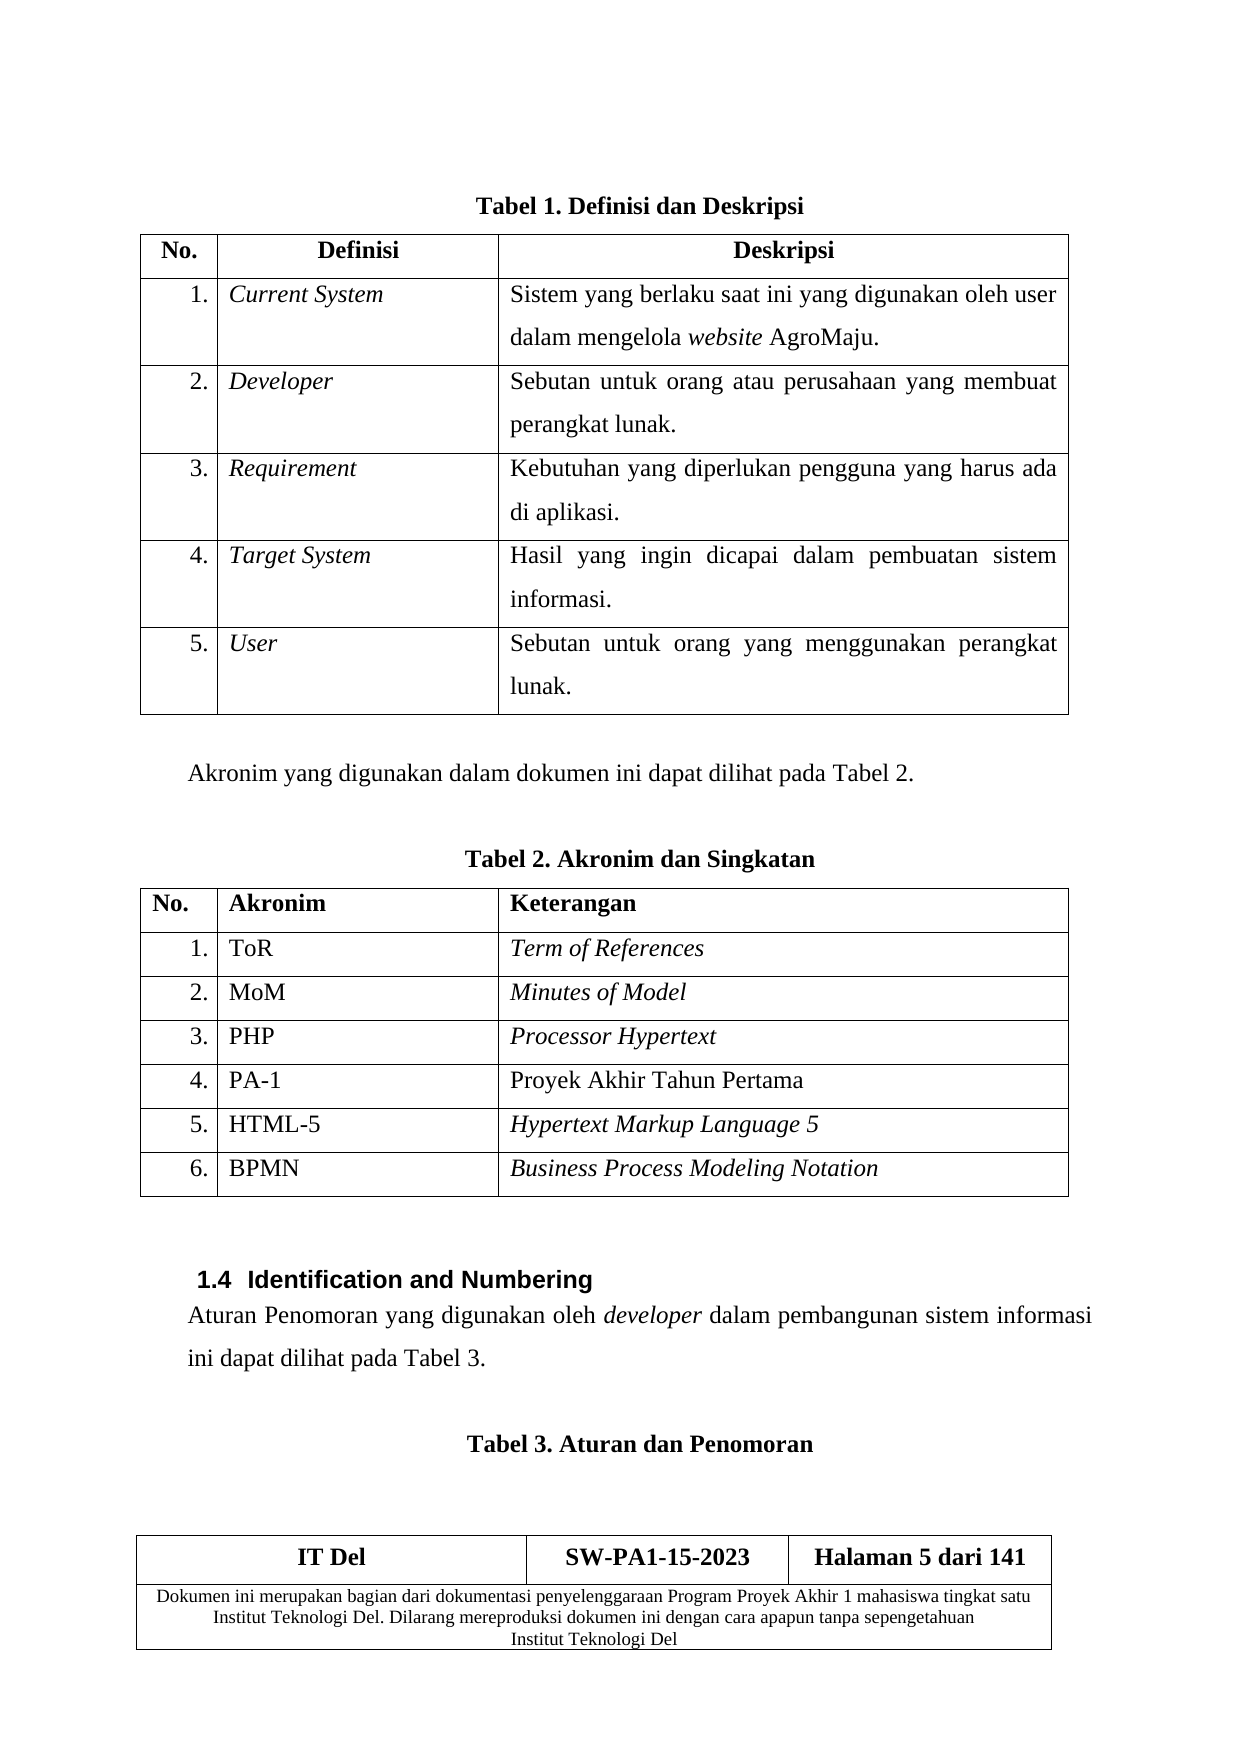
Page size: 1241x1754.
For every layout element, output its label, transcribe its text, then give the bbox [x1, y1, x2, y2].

table_cell Target System [218, 541, 498, 627]
text Tabel 2. Akronim dan Singkatan [187, 844, 1092, 873]
table_cell Current System [218, 279, 498, 365]
table_header Definisi [218, 235, 498, 278]
table_header No. [141, 235, 217, 278]
table_cell Processor Hypertext [499, 1021, 1068, 1064]
text Aturan Penomoran yang digunakan oleh developer dalam pembangunan sistem informasi ini dapat dilihat pada Tabel 3. [187, 1300, 1092, 1372]
table_cell MoM [218, 977, 498, 1020]
table_cell Proyek Akhir Tahun Pertama [499, 1065, 1068, 1108]
table_cell Kebutuhan yang diperlukan pengguna yang harus ada di aplikasi. [499, 454, 1068, 539]
table_cell Hasil yang ingin dicapai dalam pembuatan sistem informasi. [499, 541, 1068, 627]
table_header Keterangan [499, 889, 1068, 932]
table_cell [141, 454, 217, 539]
table_cell [141, 1153, 217, 1196]
table_cell ToR [218, 933, 498, 976]
table_cell [141, 279, 217, 365]
table_header Deskripsi [499, 235, 1068, 278]
table_cell [141, 1065, 217, 1108]
table_cell PA-1 [218, 1065, 498, 1108]
text Tabel 1. Definisi dan Deskripsi [187, 191, 1092, 219]
subtitle Identification and Numbering [197, 1265, 1092, 1294]
table_cell Sistem yang berlaku saat ini yang digunakan oleh user dalam mengelola website AgroMaju. [499, 279, 1068, 365]
table_cell Business Process Modeling Notation [499, 1153, 1068, 1196]
table_cell Requirement [218, 454, 498, 539]
table_cell [141, 1109, 217, 1152]
text Tabel 3. Aturan dan Penomoran [187, 1429, 1092, 1458]
table_cell [141, 541, 217, 627]
table_header Akronim [218, 889, 498, 932]
table_cell [141, 1021, 217, 1064]
table_cell HTML-5 [218, 1109, 498, 1152]
table_cell PHP [218, 1021, 498, 1064]
table_cell Minutes of Model [499, 977, 1068, 1020]
table_cell Sebutan untuk orang yang menggunakan perangkat lunak. [499, 628, 1068, 714]
table_cell Term of References [499, 933, 1068, 976]
table_cell [141, 366, 217, 452]
table_cell Developer [218, 366, 498, 452]
table_cell [141, 933, 217, 976]
table_cell Sebutan untuk orang atau perusahaan yang membuat perangkat lunak. [499, 366, 1068, 452]
table_cell Hypertext Markup Language 5 [499, 1109, 1068, 1152]
table_cell [141, 628, 217, 714]
table_header No. [141, 889, 217, 932]
table_cell User [218, 628, 498, 714]
table_cell BPMN [218, 1153, 498, 1196]
table_cell [141, 977, 217, 1020]
text Akronim yang digunakan dalam dokumen ini dapat dilihat pada Tabel 2. [187, 758, 1092, 787]
